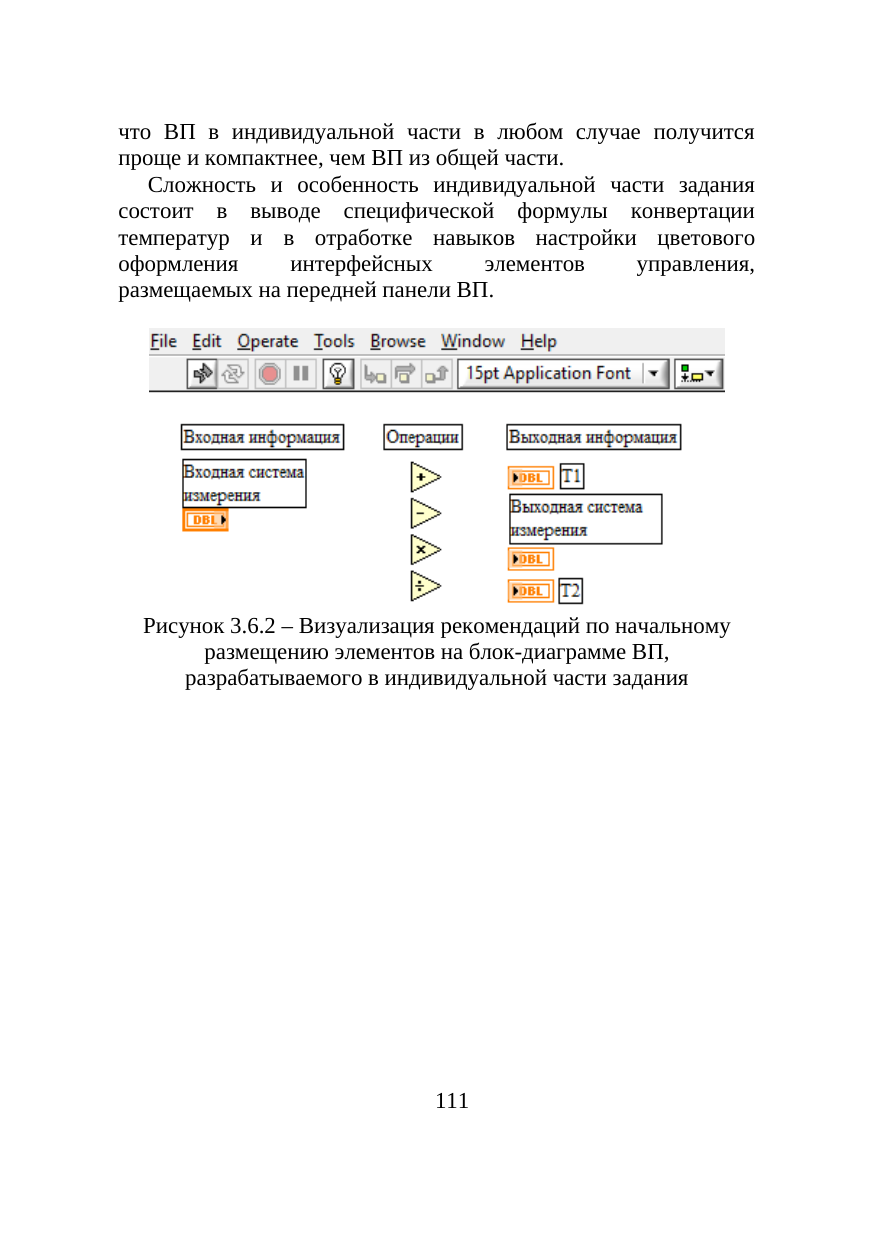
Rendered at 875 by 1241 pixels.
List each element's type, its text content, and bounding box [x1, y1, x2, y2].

text Рисунок 3.6.2 – Визуализация рекомендаций по начальному размещению элементов на блок-диаграмме ВП, разрабатываемого в индивидуальной части задания [118, 612, 756, 691]
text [118, 118, 756, 171]
text Сложность и особенность индивидуальной части задания состоит в выводе специфической формулы конвертации температур и в отработке навыков настройки цветового оформления интерфейсных элементов управления, размещаемых на передней панели ВП. [118, 171, 756, 303]
picture [149, 328, 725, 612]
